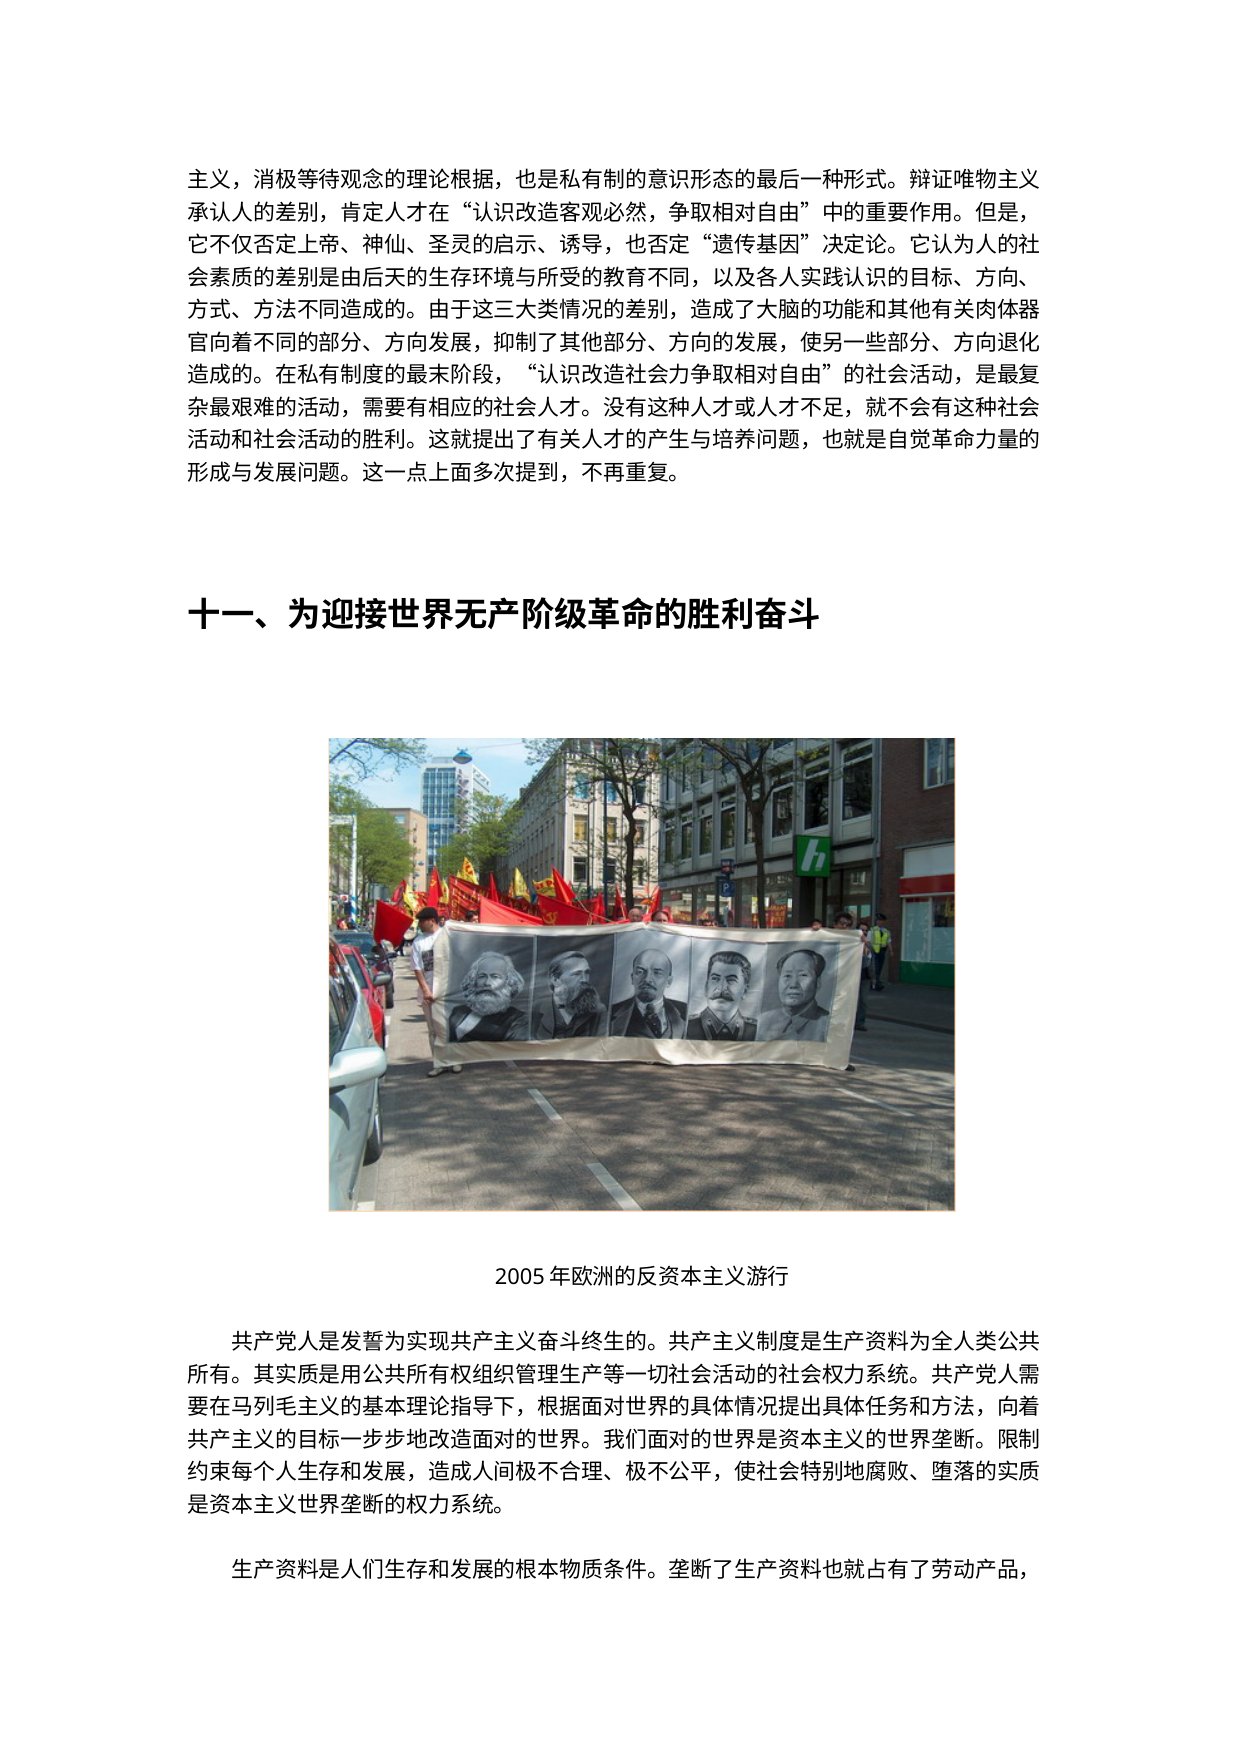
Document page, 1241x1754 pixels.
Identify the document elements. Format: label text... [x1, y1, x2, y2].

picture [328, 738, 956, 1212]
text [187, 1551, 1053, 1584]
text 共产党人是发誓为实现共产主义奋斗终生的。共产主义制度是生产资料为全人类公共所有。其实质是用公共所有权组织管理生产等一切社会活动的社会权力系统。共产党人需要在马列毛主义的基本理论指导下，根据面对世界的具体情况提出具体任务和方法，向着共产主义的目标一步步地改造面对的世界。我们面对的世界是资本主义的世界垄断。限制约束每个人生存和发展，造成人间极不合理、极不公平，使社会特别地腐败、堕落的实质是资本主义世界垄断的权力系统。 [187, 1324, 1053, 1519]
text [187, 162, 1053, 487]
subtitle 十一、为迎接世界无产阶级革命的胜利奋斗 [187, 579, 1053, 644]
text 2005年欧洲的反资本主义游行 [187, 1259, 1053, 1291]
